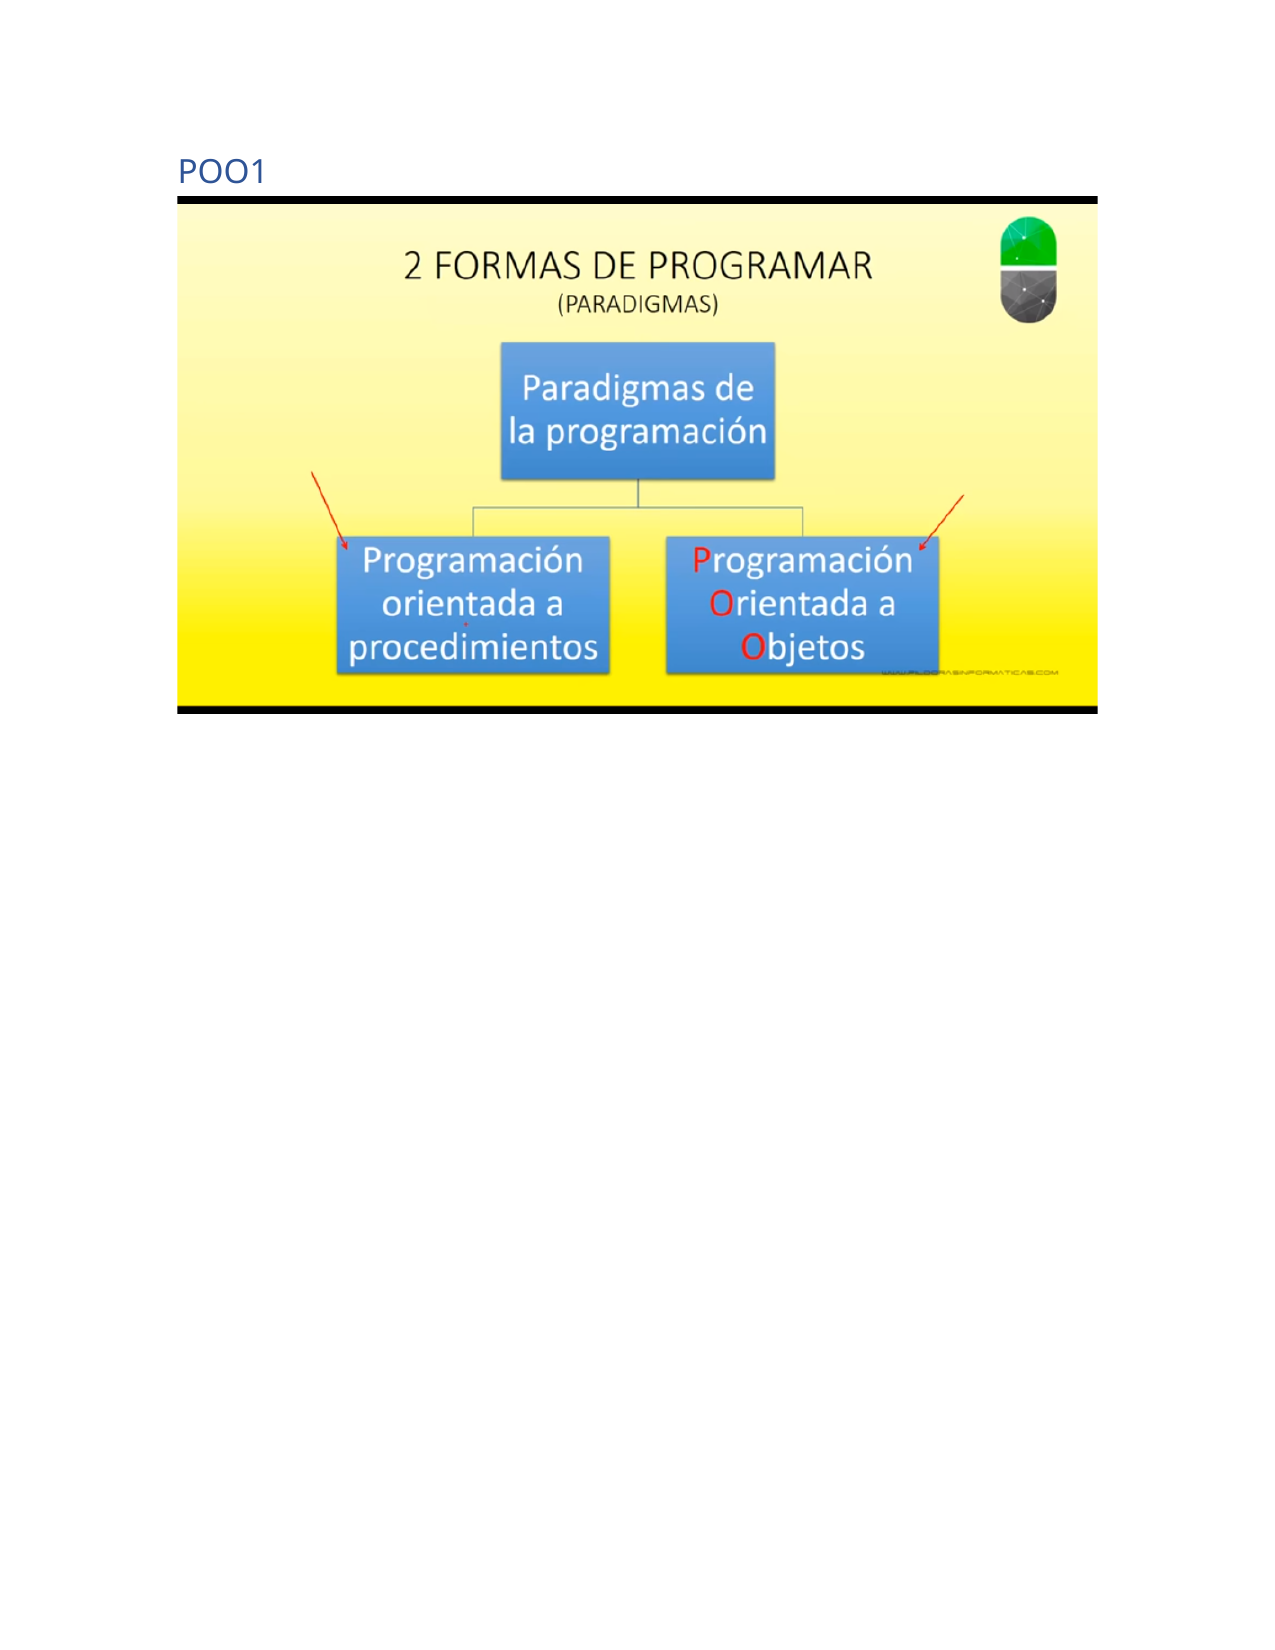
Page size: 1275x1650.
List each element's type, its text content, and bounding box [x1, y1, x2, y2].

picture [177, 196, 1098, 714]
subtitle POO1 [177, 148, 1098, 193]
